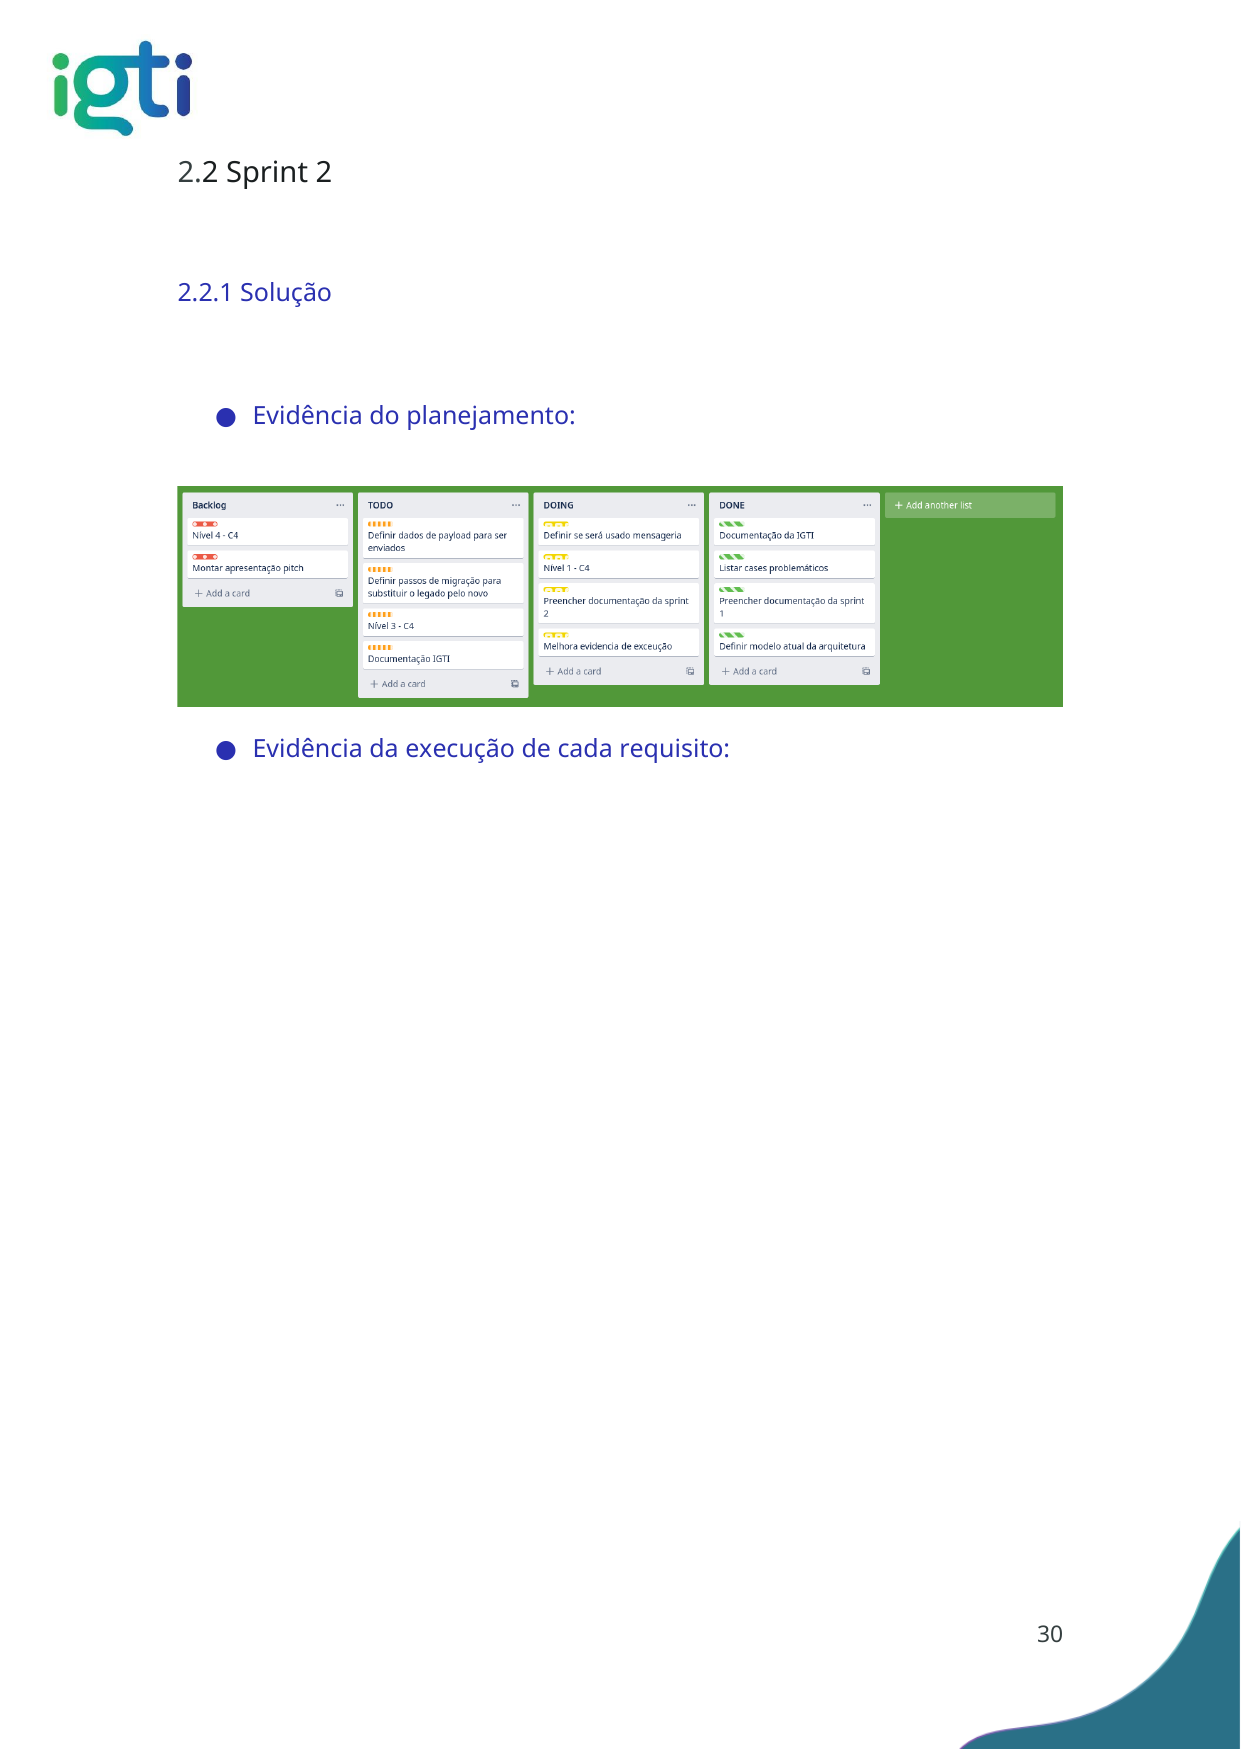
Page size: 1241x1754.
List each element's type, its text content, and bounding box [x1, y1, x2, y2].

subtitle Evidência do planejamento: [215, 398, 1063, 432]
picture [37, 34, 205, 141]
subtitle 2.2 Sprint 2 [177, 152, 1063, 191]
subtitle 2.2.1 Solução [177, 275, 1063, 309]
picture [177, 486, 1063, 707]
picture [955, 1521, 1241, 1749]
subtitle Evidência da execução de cada requisito: [215, 731, 1063, 765]
